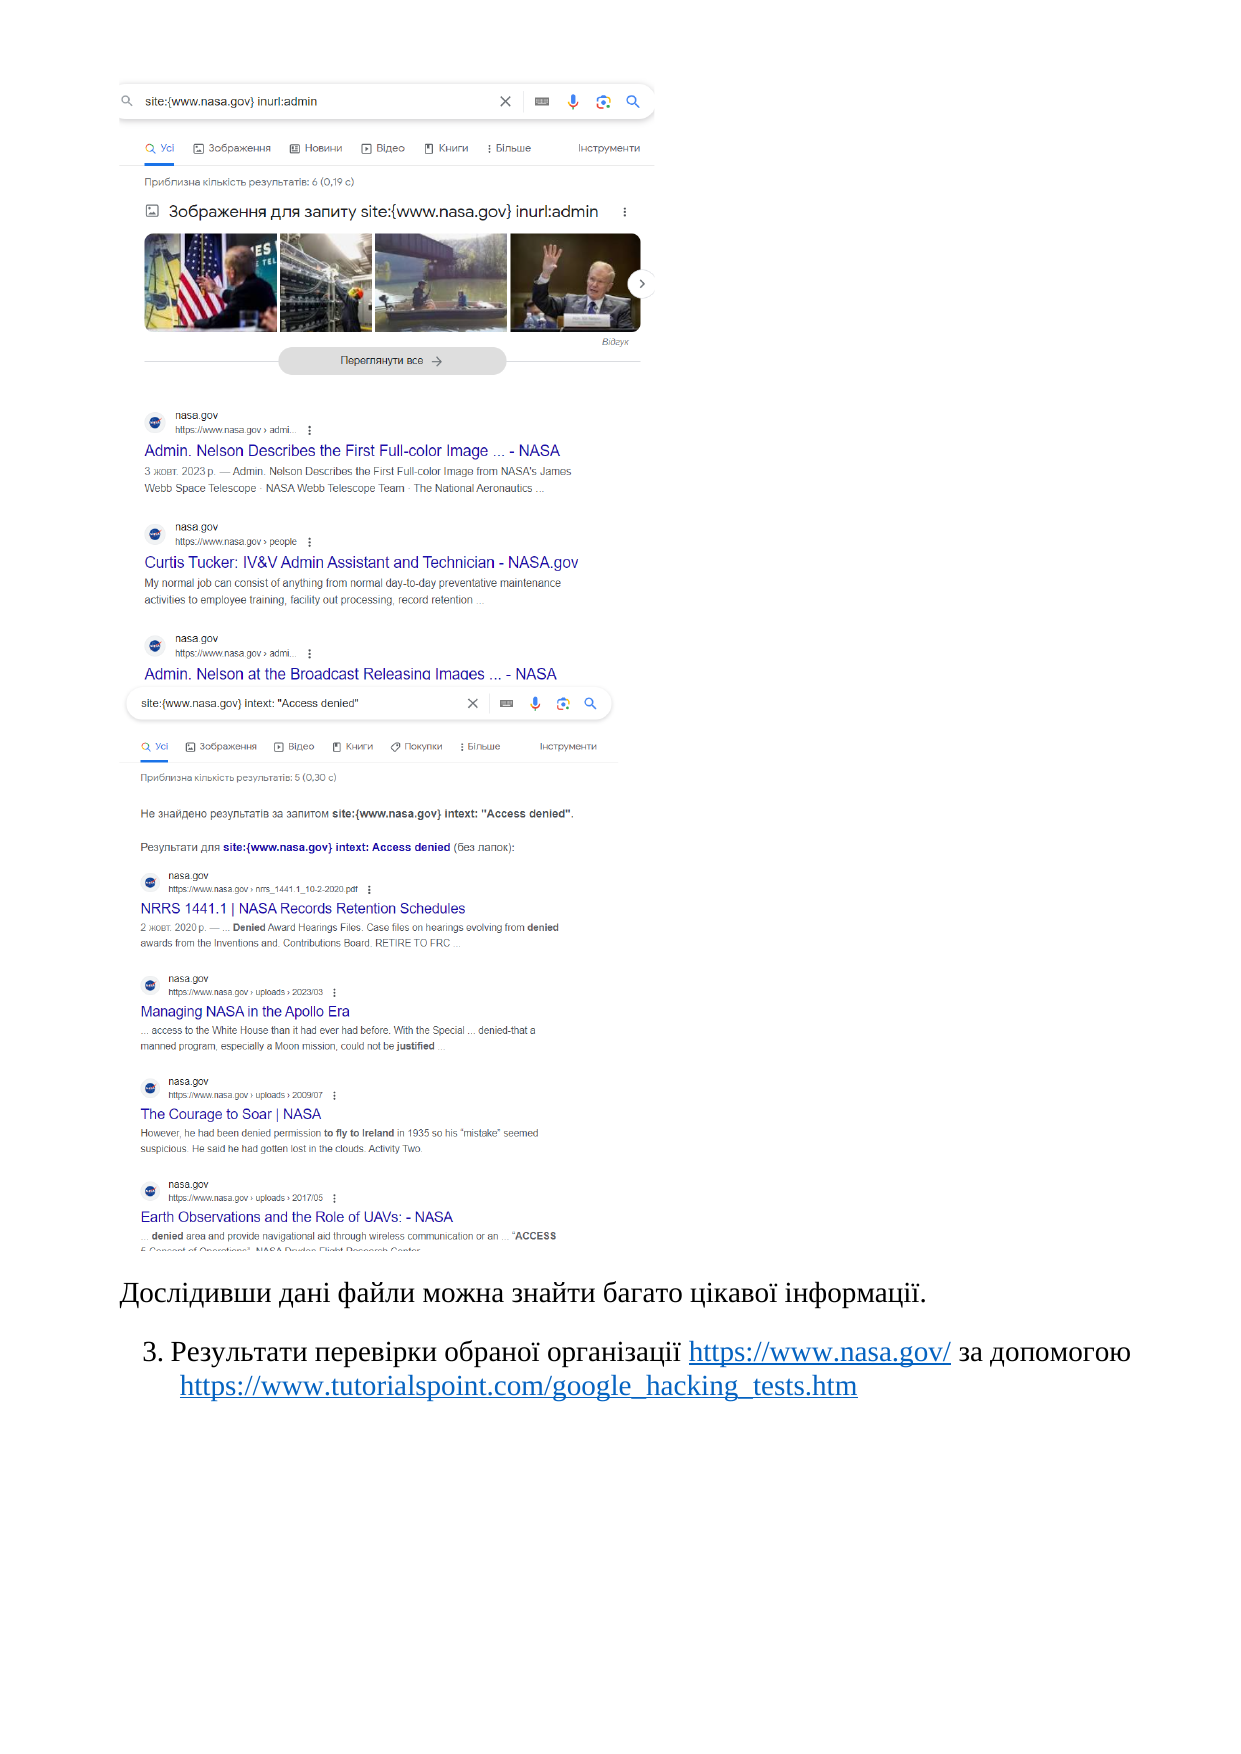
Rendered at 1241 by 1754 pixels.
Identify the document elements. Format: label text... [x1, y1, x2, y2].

picture [119, 75, 655, 1251]
text Дослідивши дані файли можна знайти багато цікавої інформації. [119, 1276, 1165, 1309]
list Результати перевірки обраної організації https://www.nasa.gov/ за допомогою https://www.tutorialspoint.com/google_hacking_tests.htm [142, 1334, 1165, 1401]
